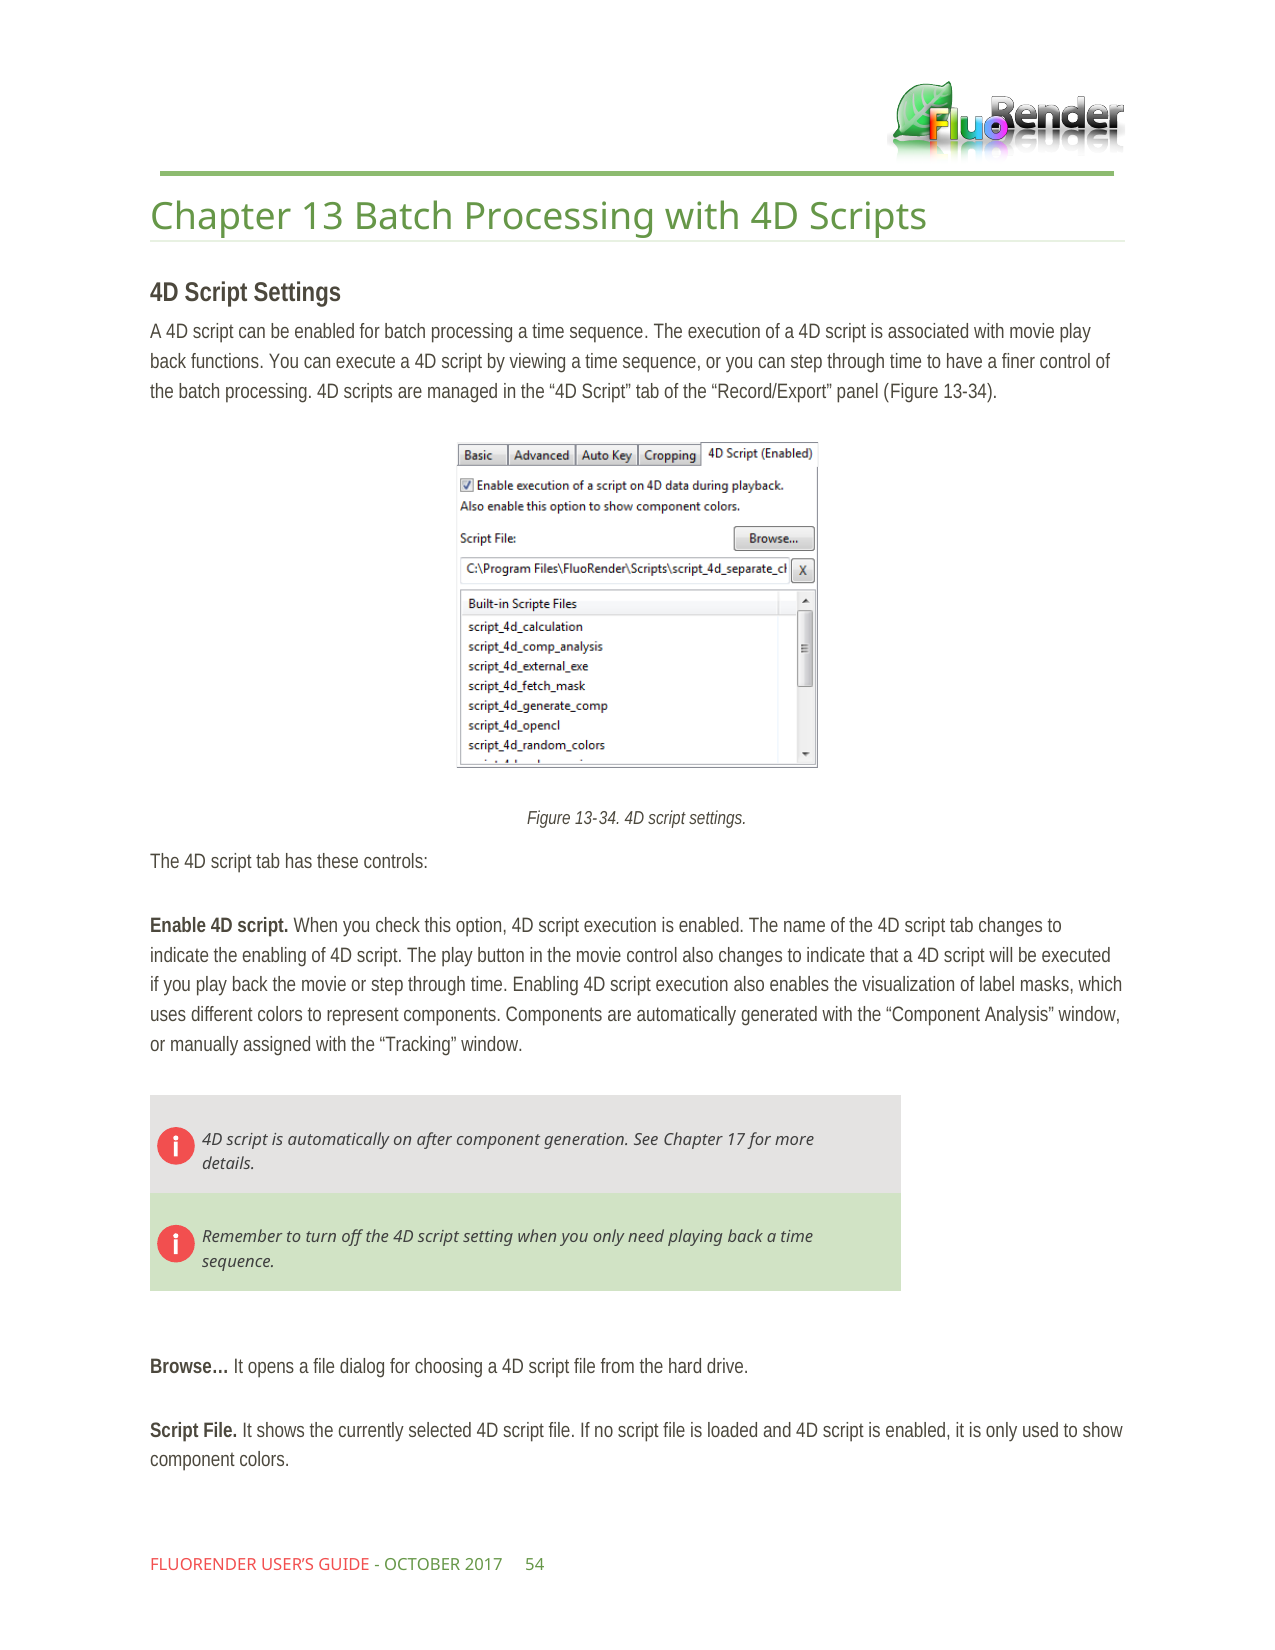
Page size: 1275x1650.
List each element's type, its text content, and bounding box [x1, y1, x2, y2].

table_header 4D script is automatically on after component generation. See Chapter 17 for more details. [202, 1095, 901, 1193]
table_cell [150, 1193, 202, 1291]
table_cell Remember to turn off the 4D script setting when you only need playing back a time sequence. [202, 1193, 901, 1291]
text The 4D script tab has these controls: [150, 849, 1125, 873]
text Script File. It shows the currently selected 4D script file. If no script file is loaded and 4D script is enabled, it is only used to show component colors. [150, 1417, 1125, 1471]
picture [887, 75, 1125, 165]
subtitle Batch Processing with 4D Scripts [150, 189, 1125, 240]
picture [456, 442, 819, 768]
subtitle 4D Script Settings [150, 276, 1125, 307]
table_header [150, 1095, 202, 1193]
text Enable 4D script. When you check this option, 4D script execution is enabled. The name of the 4D script tab changes to indicate the enabling of 4D script. The play button in the movie control also changes to indicate that a 4D script will be executed if you play back the movie or step through time. Enabling 4D script execution also enables the visualization of label masks, which uses different colors to represent components. Components are automatically generated with the “Component Analysis” window, or manually assigned with the “Tracking” window. [150, 913, 1125, 1056]
text Browse… It opens a file dialog for choosing a 4D script file from the hard drive. [150, 1354, 1125, 1378]
